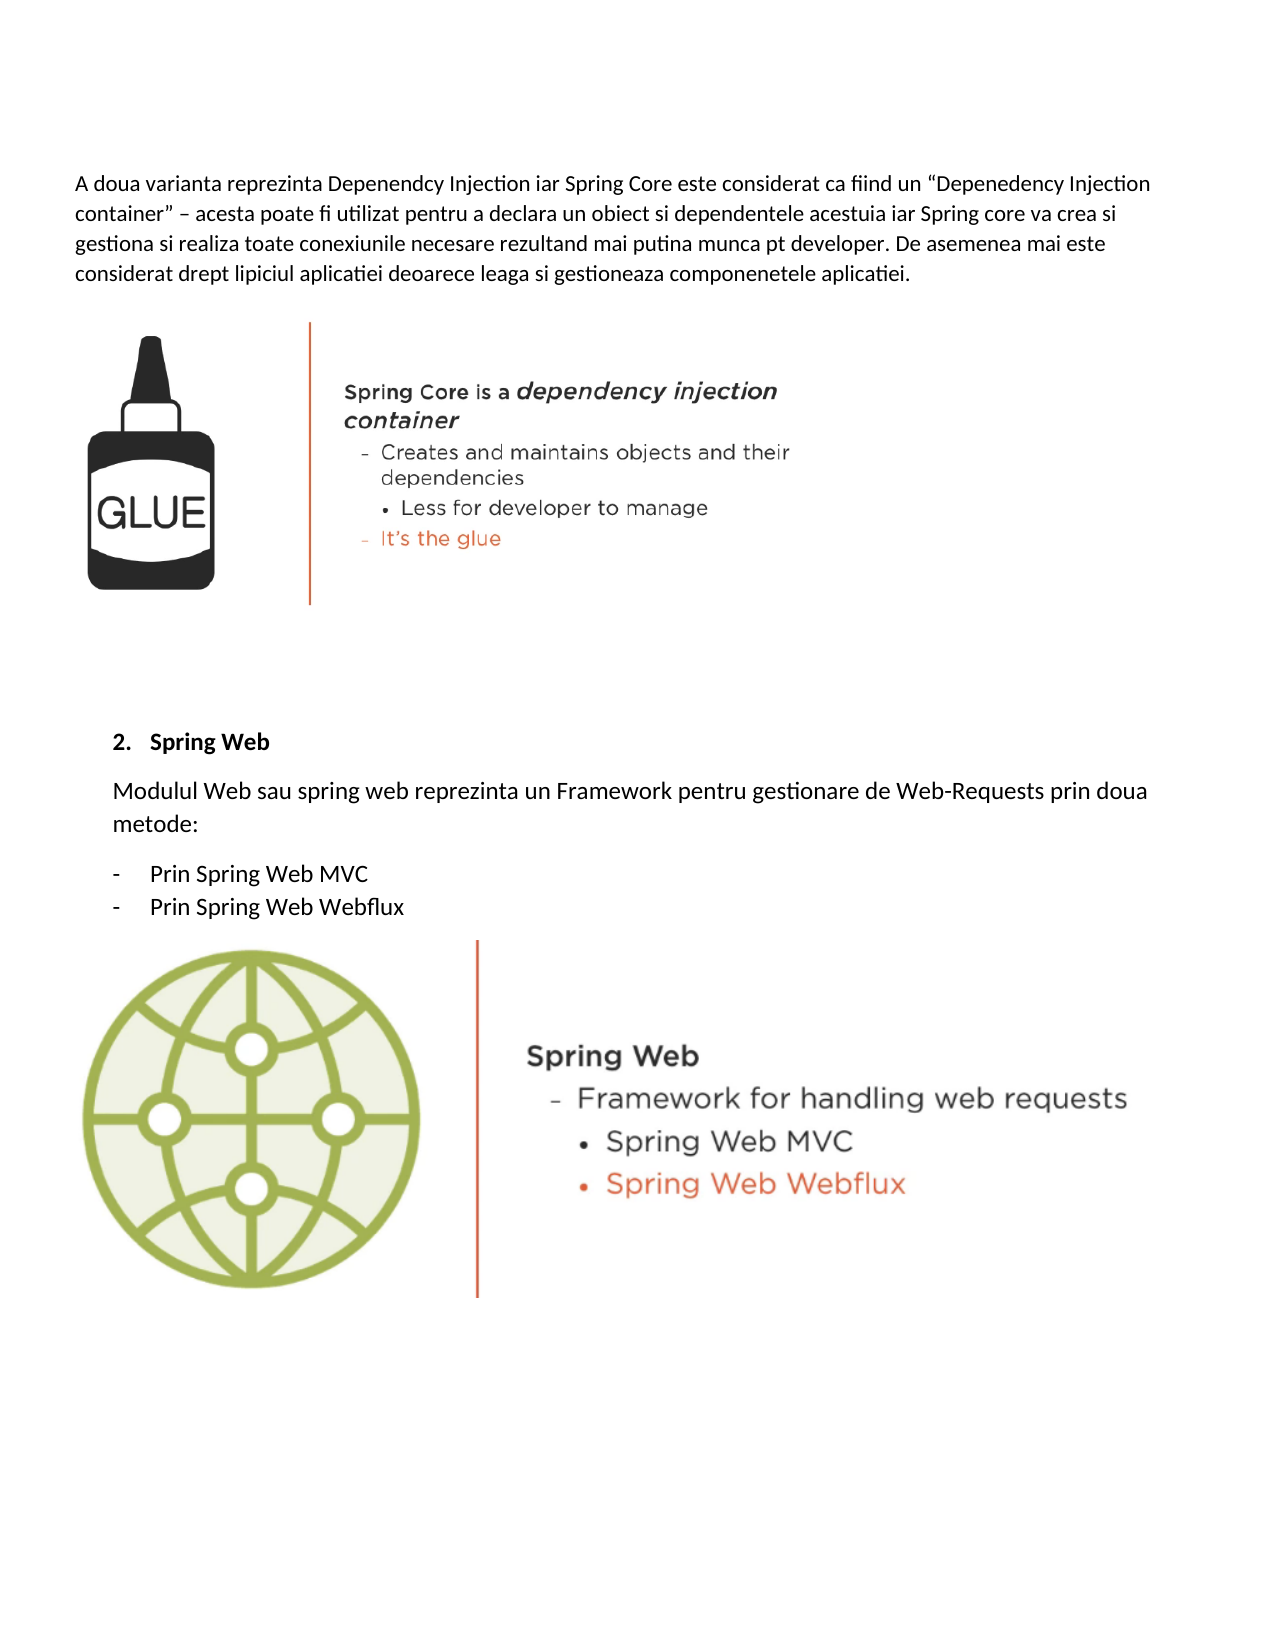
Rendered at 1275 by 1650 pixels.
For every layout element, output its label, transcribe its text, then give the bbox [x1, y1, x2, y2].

text Modulul Web sau spring web reprezinta un Framework pentru gestionare de Web-Requests prin doua metode: [112, 775, 1200, 839]
list Prin Spring Web MVC [112, 858, 1200, 888]
list Prin Spring Web Webflux [112, 891, 1200, 921]
picture [75, 306, 810, 614]
picture [75, 940, 1134, 1298]
text A doua varianta reprezinta Depenendcy Injection iar Spring Core este considerat ca fiind un “Depenedency Injection container” – acesta poate fi utilizat pentru a declara un obiect si dependentele acestuia iar Spring core va crea si gestiona si realiza toate conexiunile necesare rezultand mai putina munca pt developer. De asemenea mai este considerat drept lipiciul aplicatiei deoarece leaga si gestioneaza componenetele aplicatiei. [75, 169, 1200, 287]
list Spring Web [112, 726, 1200, 756]
